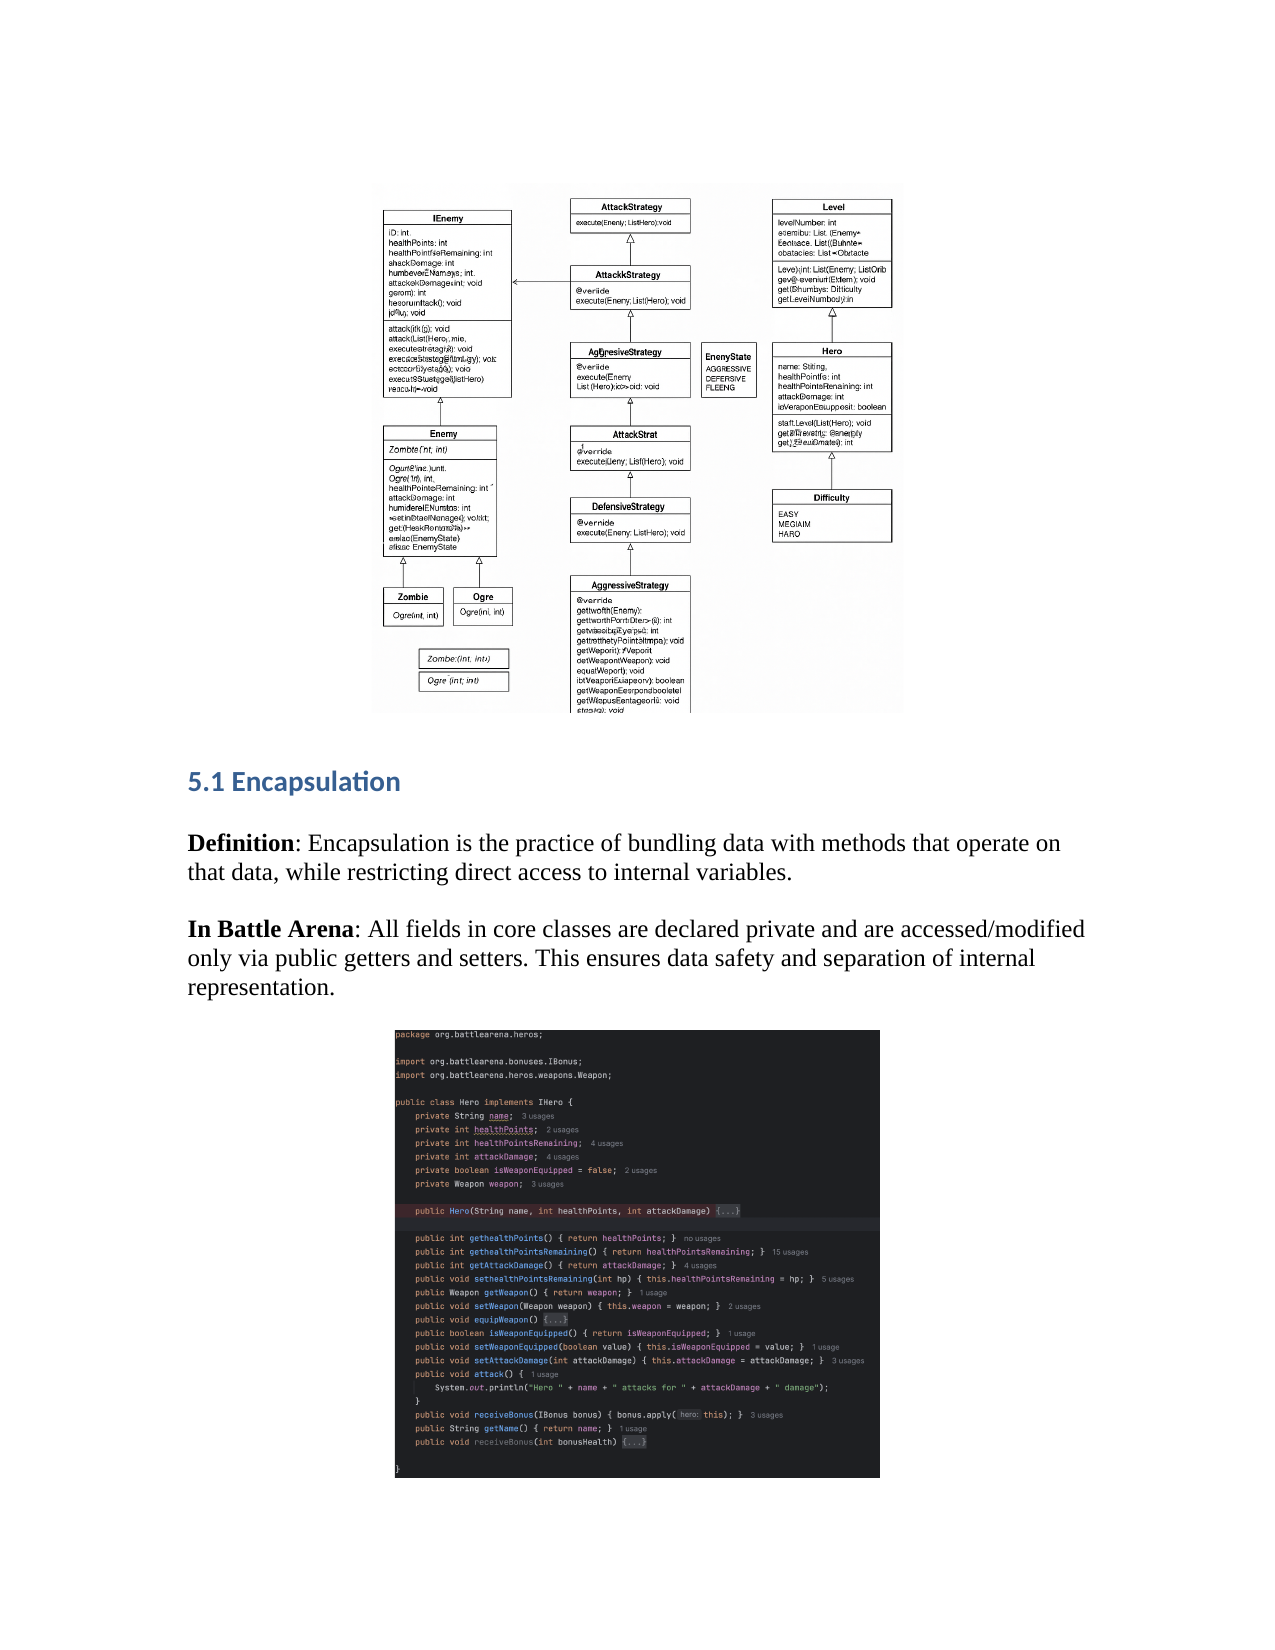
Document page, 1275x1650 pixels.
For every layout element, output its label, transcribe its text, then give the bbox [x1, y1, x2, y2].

text Definition: Encapsulation is the practice of bundling data with methods that operate on that data, while restricting direct access to internal variables. [187, 828, 1087, 885]
text In Battle Arena: All fields in core classes are declared private and are accessed/modified only via public getters and setters. This ensures data safety and separation of internal representation. [187, 914, 1087, 1001]
picture [371, 183, 904, 713]
subtitle 5.1 Encapsulation [187, 763, 1087, 799]
picture [394, 1030, 880, 1478]
